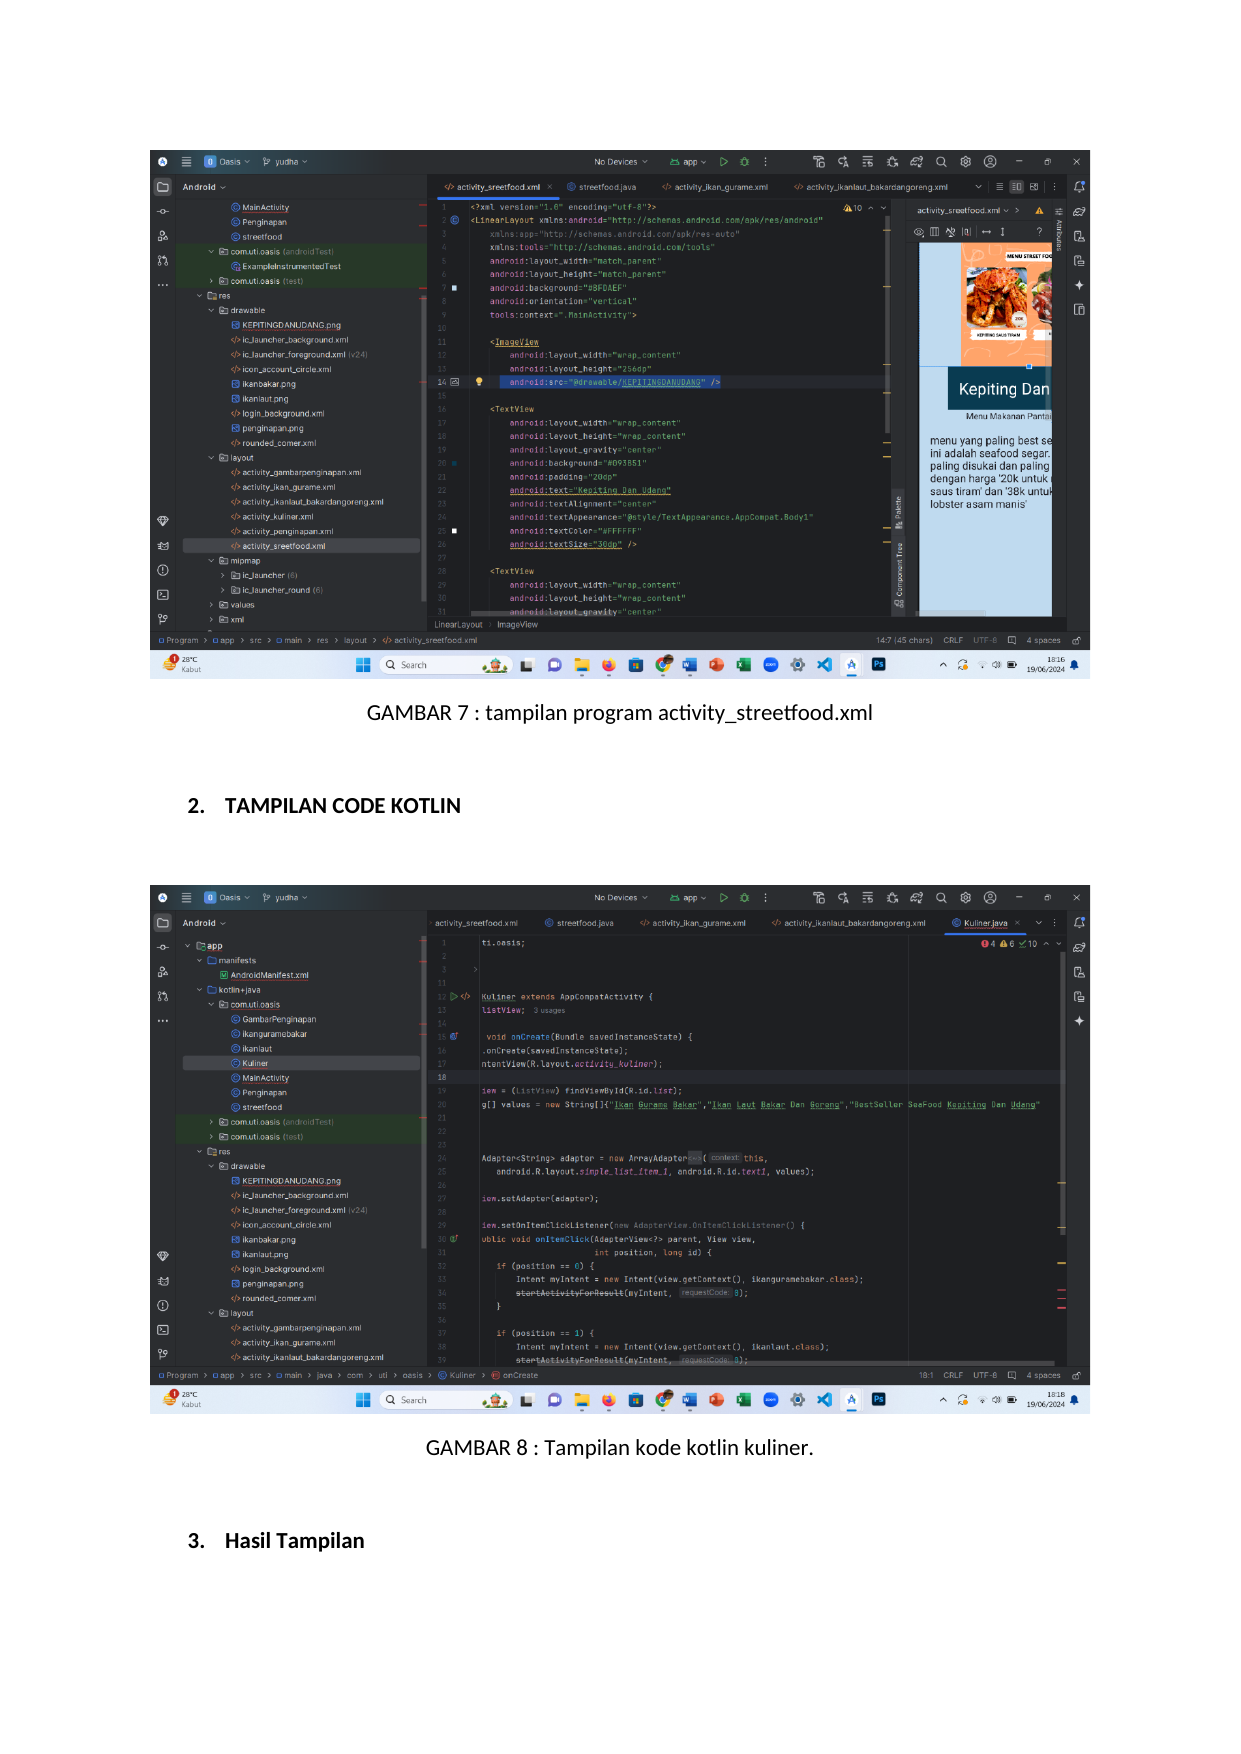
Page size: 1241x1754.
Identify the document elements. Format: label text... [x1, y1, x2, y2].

text GAMBAR 8 : Tampilan kode kotlin kuliner. [150, 1433, 1090, 1461]
picture [150, 885, 1091, 1414]
list TAMPILAN CODE KOTLIN [187, 791, 1090, 819]
text GAMBAR 7 : tampilan program activity_streetfood.xml [150, 698, 1090, 726]
picture [150, 150, 1091, 679]
list Hasil Tampilan [187, 1527, 1090, 1555]
